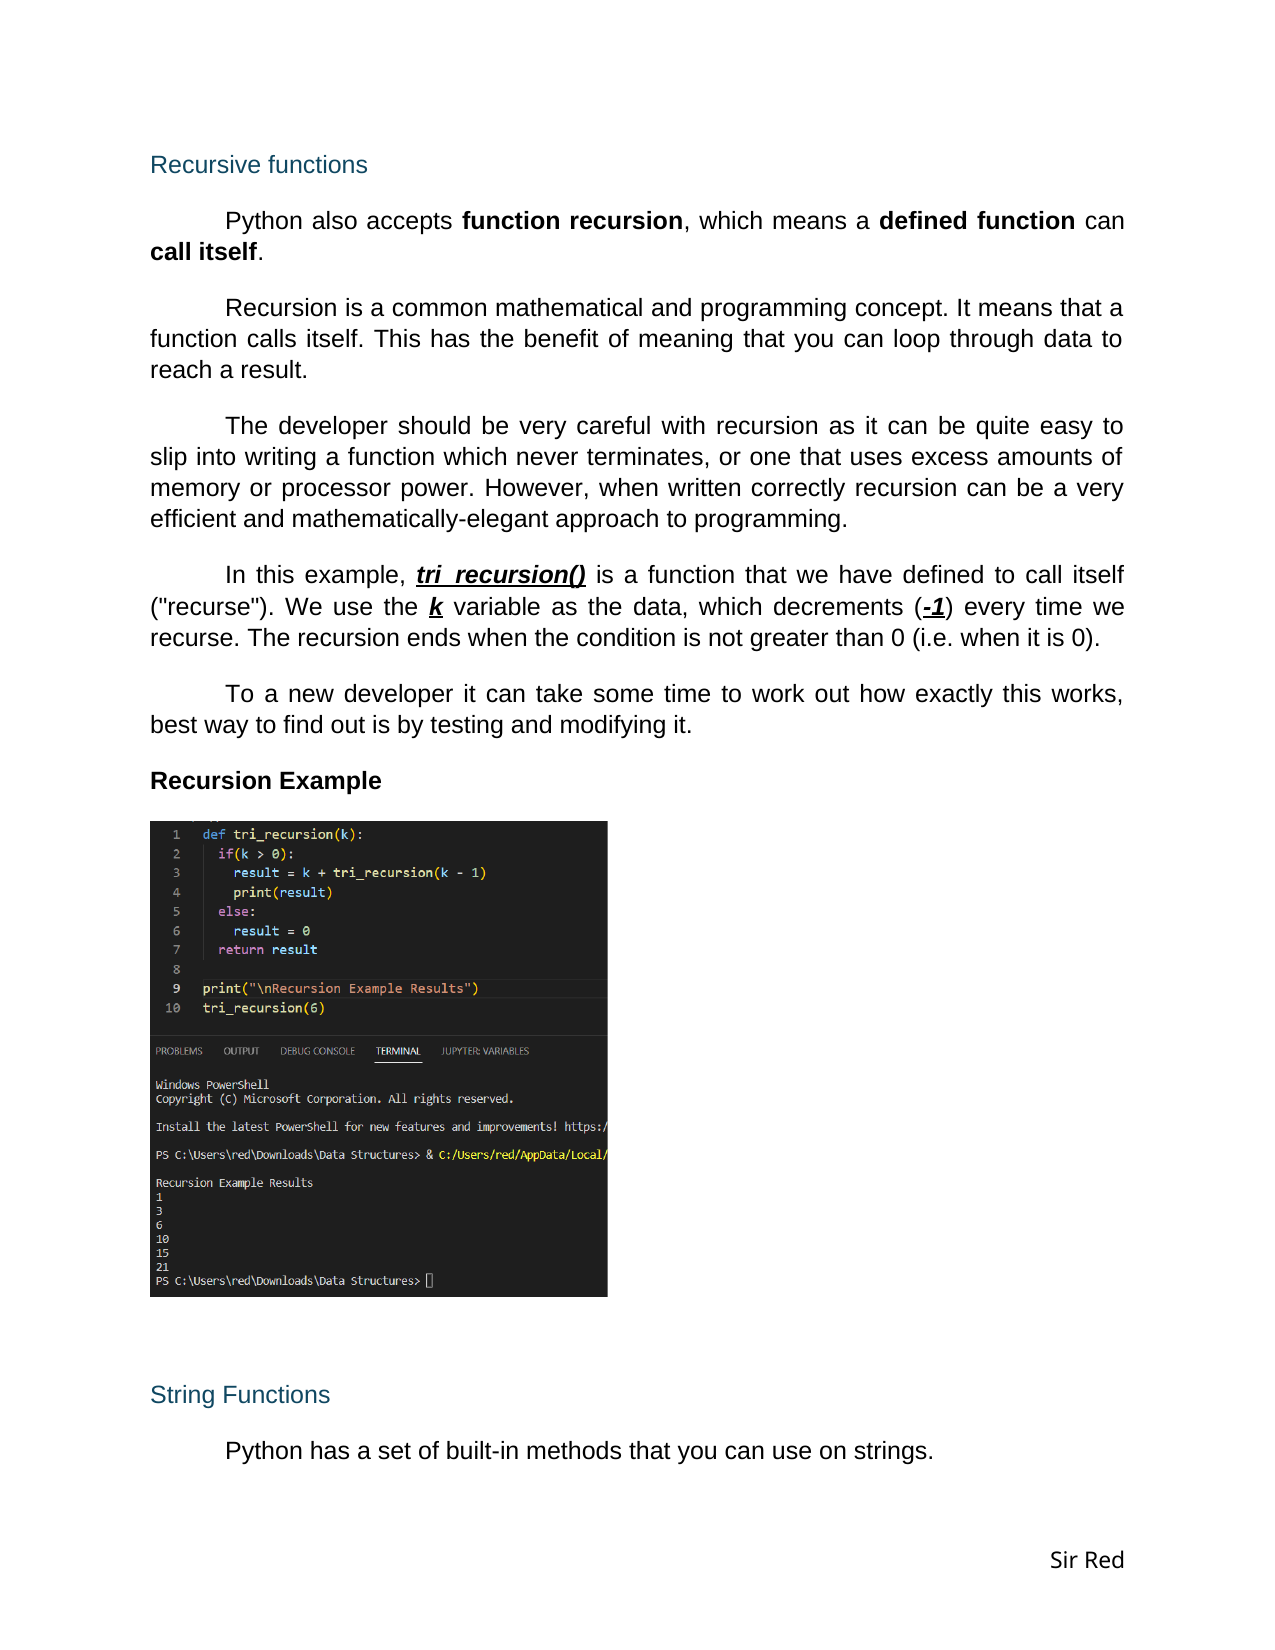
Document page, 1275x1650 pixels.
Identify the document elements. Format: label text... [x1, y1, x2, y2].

text Recursion is a common mathematical and programming concept. It means that a function calls itself. This has the benefit of meaning that you can loop through data to reach a result. [150, 293, 1125, 384]
picture [150, 821, 608, 1297]
text Recursion Example [150, 766, 1125, 794]
text In this example, tri_recursion() is a function that we have defined to call itself ("recurse"). We use the k variable as the data, which decrements (-1) every time we recurse. The recursion ends when the condition is not greater than 0 (i.e. when it is 0). [150, 560, 1125, 651]
subtitle String Functions [150, 1380, 1125, 1408]
text The developer should be very careful with recursion as it can be quite easy to slip into writing a function which never terminates, or one that uses excess amounts of memory or processor power. However, when written correctly recursion can be a very efficient and mathematically-elegant approach to programming. [150, 411, 1125, 533]
text To a new developer it can take some time to work out how exactly this works, best way to find out is by testing and modifying it. [150, 678, 1125, 738]
subtitle Recursive functions [150, 150, 1125, 179]
text Python has a set of built-in methods that you can use on strings. [150, 1436, 1125, 1464]
text Python also accepts function recursion, which means a defined function can call itself. [150, 206, 1125, 266]
